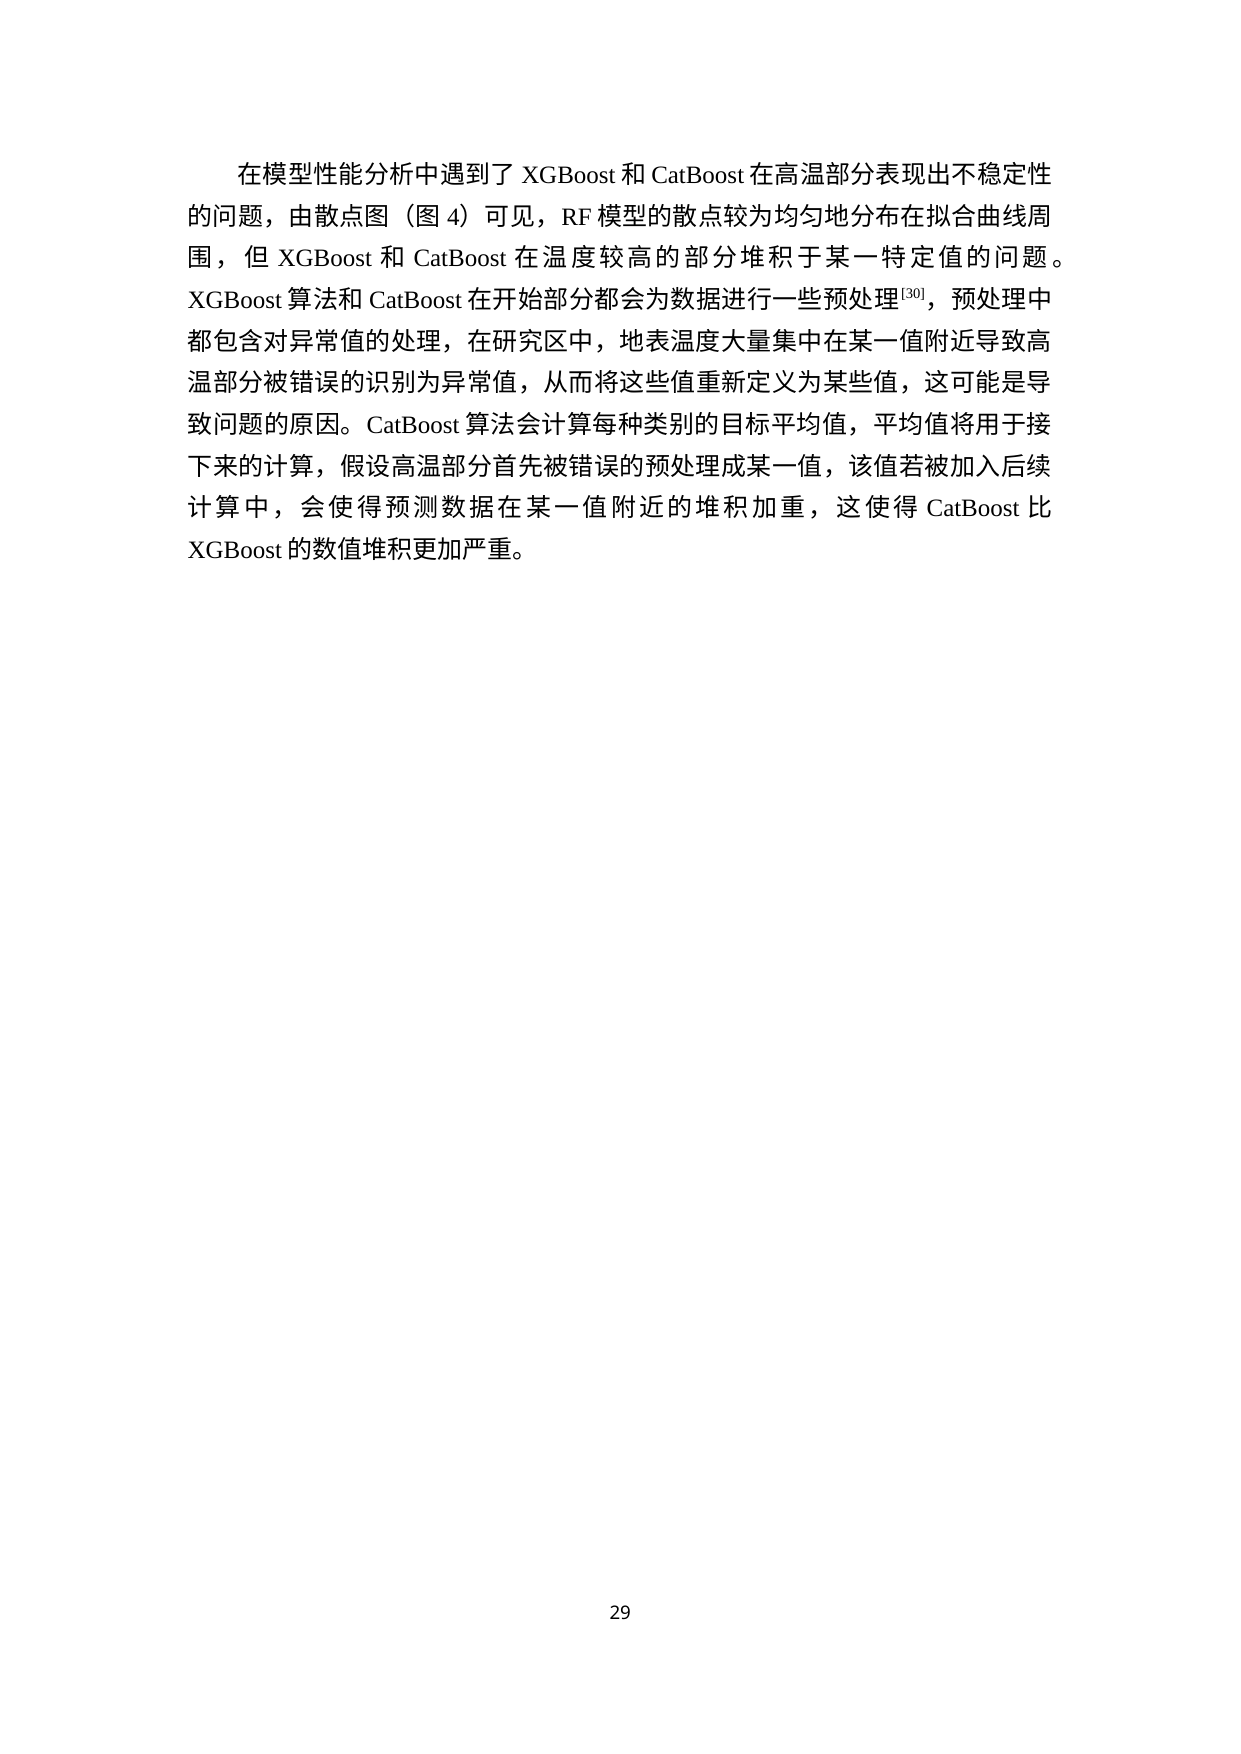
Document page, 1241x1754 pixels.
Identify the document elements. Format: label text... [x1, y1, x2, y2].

text 在模型性能分析中遇到了XGBoost和CatBoost在高温部分表现出不稳定性的问题，由散点图（图 4）可见，RF模型的散点较为均匀地分布在拟合曲线周围，但XGBoost和CatBoost在温度较高的部分堆积于某一特定值的问题。XGBoost算法和CatBoost在开始部分都会为数据进行一些预处理[30]，预处理中都包含对异常值的处理，在研究区中，地表温度大量集中在某一值附近导致高温部分被错误的识别为异常值，从而将这些值重新定义为某些值，这可能是导致问题的原因。CatBoost算法会计算每种类别的目标平均值，平均值将用于接下来的计算，假设高温部分首先被错误的预处理成某一值，该值若被加入后续计算中，会使得预测数据在某一值附近的堆积加重，这使得CatBoost比XGBoost的数值堆积更加严重。 [187, 150, 1053, 567]
